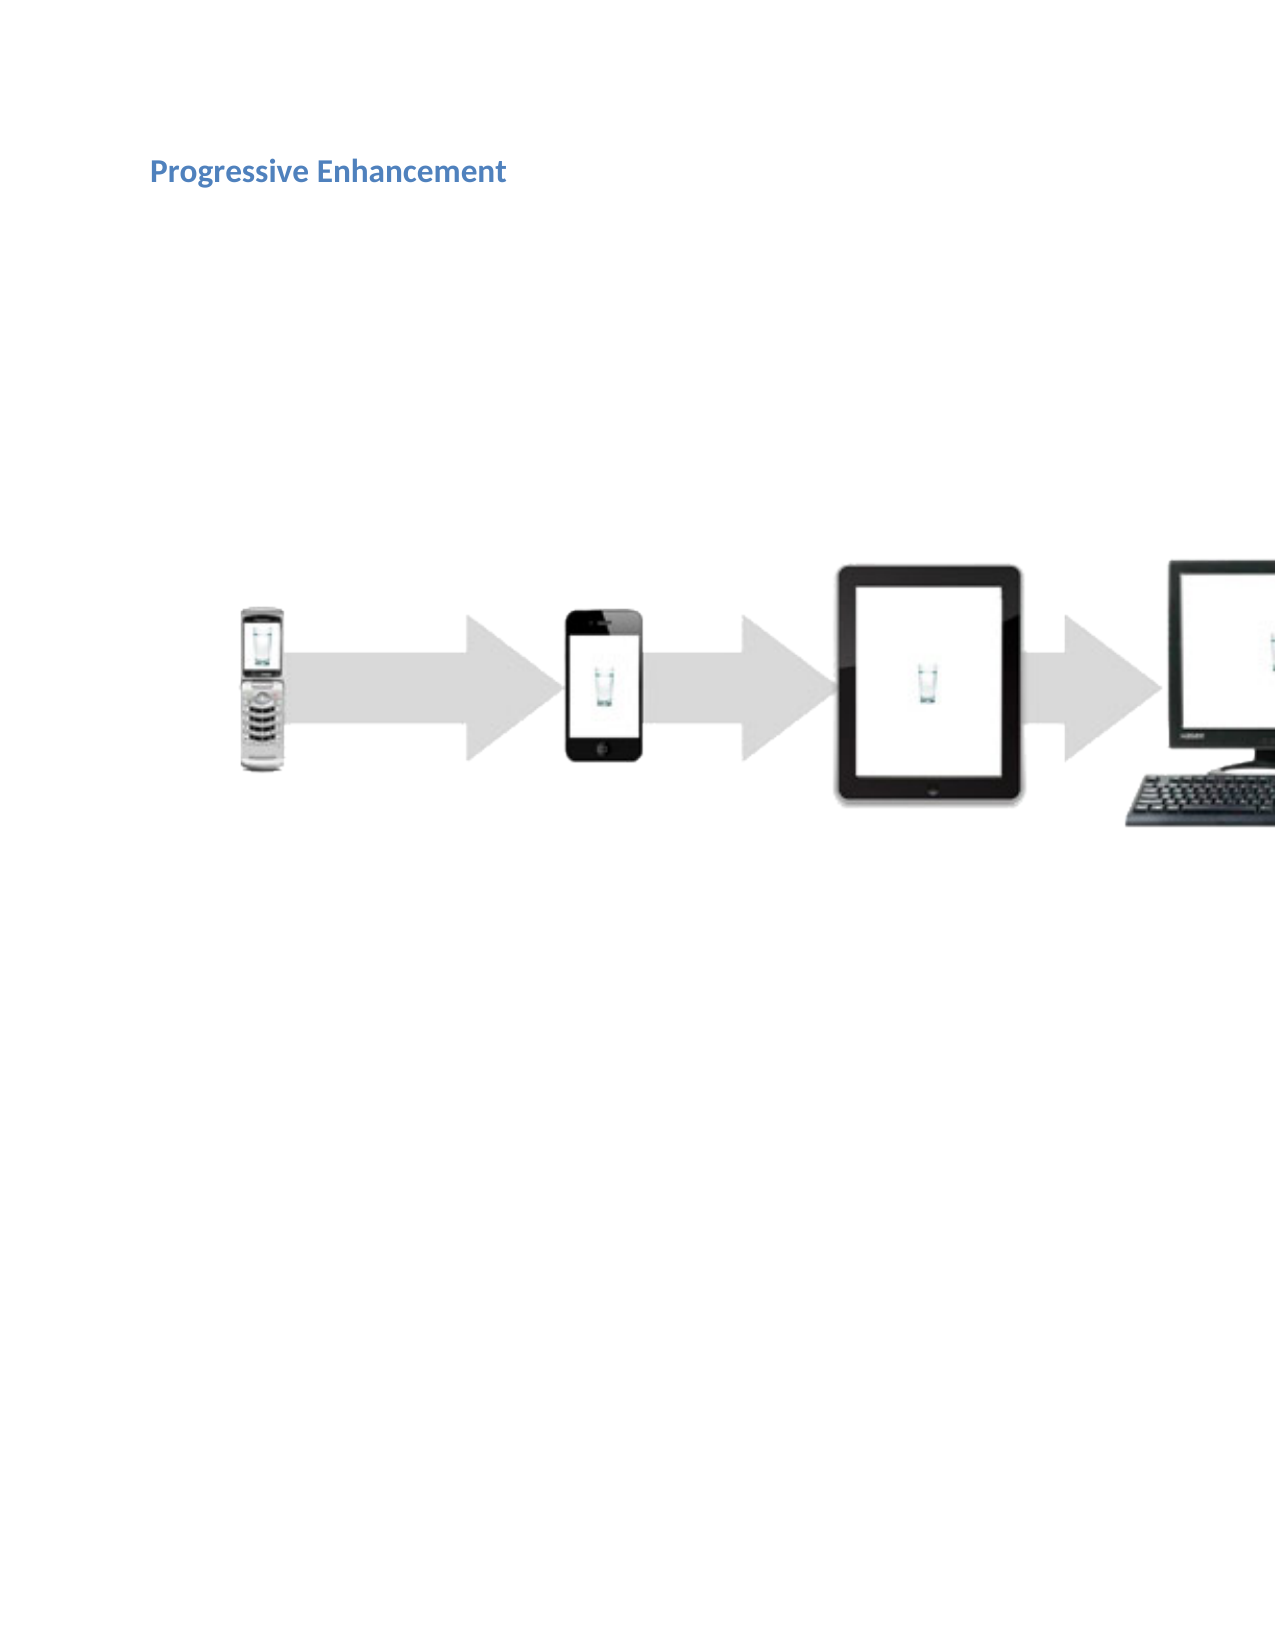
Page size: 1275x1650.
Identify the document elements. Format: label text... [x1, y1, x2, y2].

subtitle Progressive Enhancement [150, 150, 1125, 191]
picture [168, 194, 1275, 1195]
